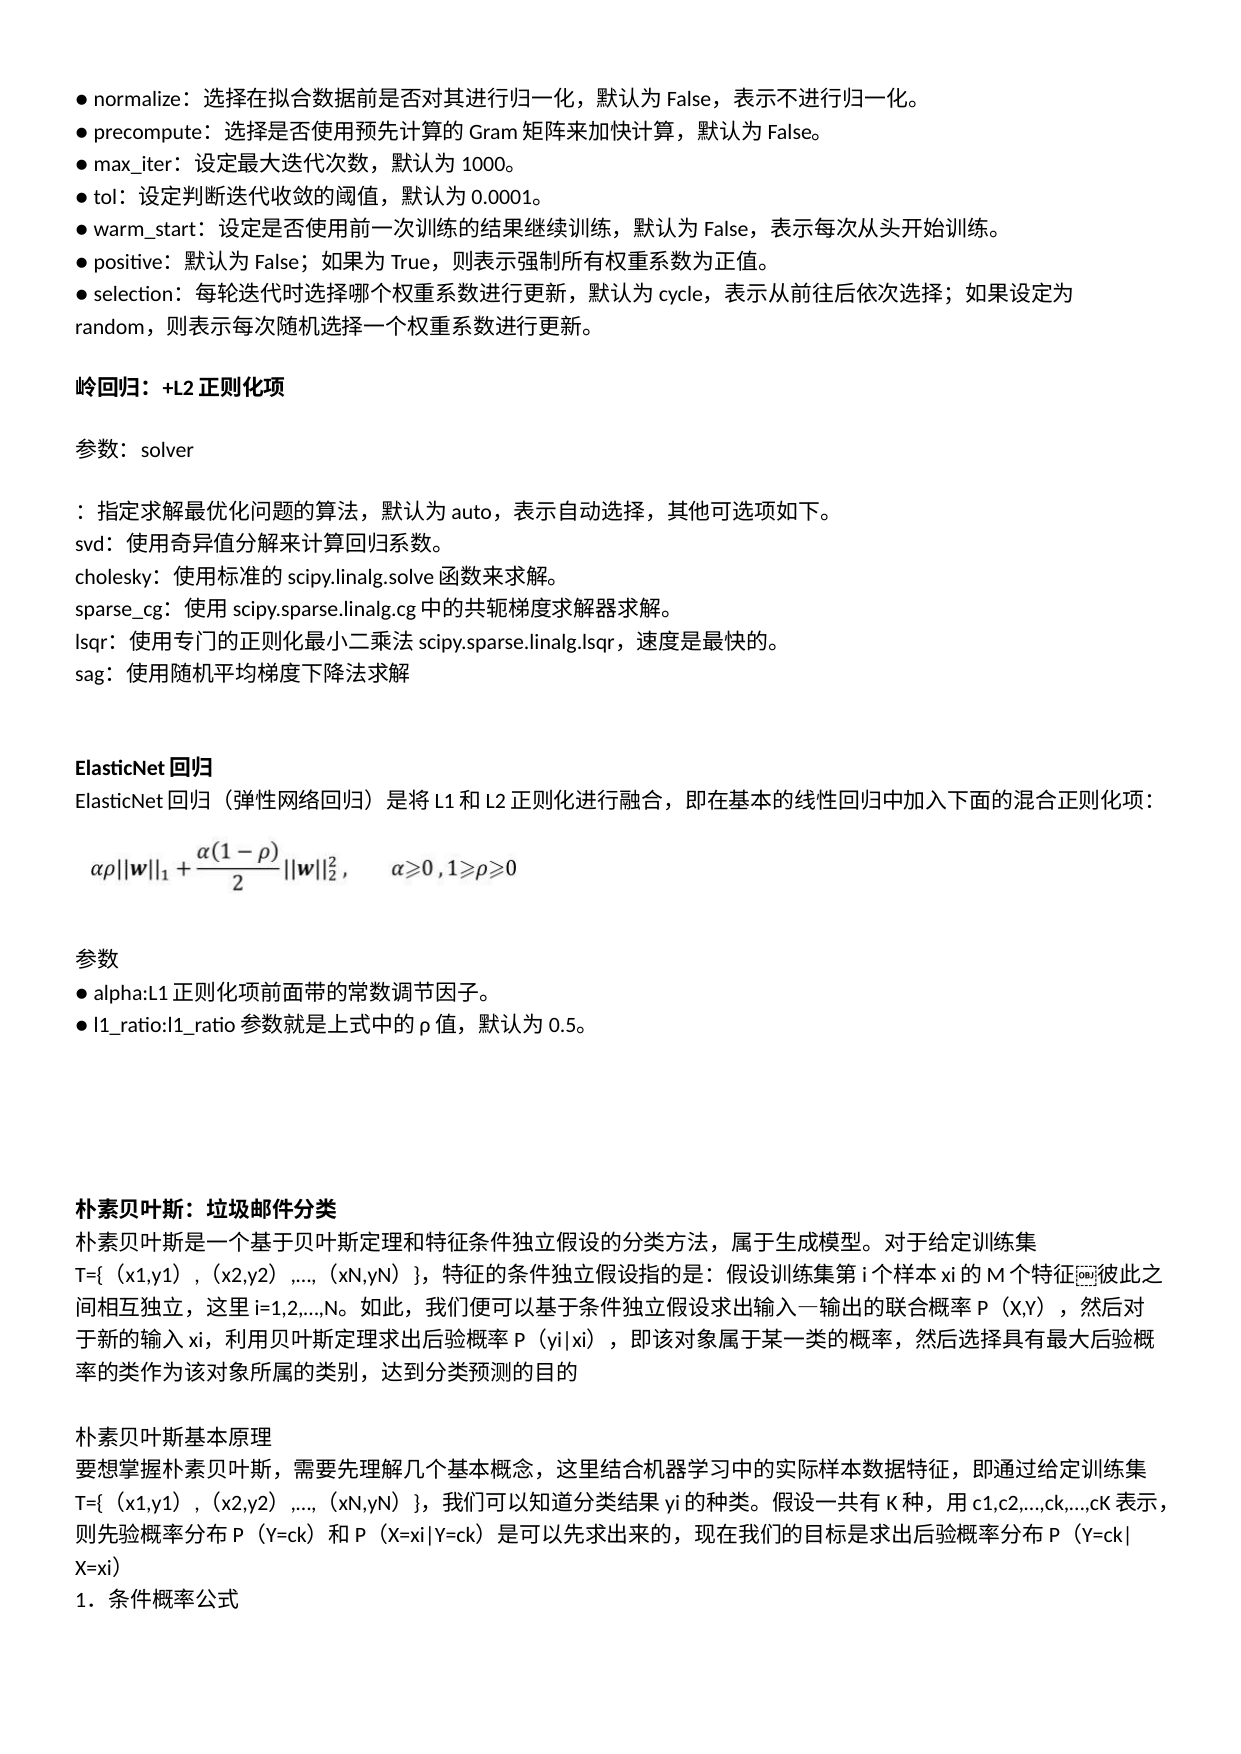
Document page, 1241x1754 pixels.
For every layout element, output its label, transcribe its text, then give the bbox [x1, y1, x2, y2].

text ElasticNet回归 ElasticNet回归（弹性网络回归）是将L1和L2正则化进行融合，即在基本的线性回归中加入下面的混合正则化项： [75, 717, 1165, 912]
text 参数 ● alpha:L1正则化项前面带的常数调节因子。 ● l1_ratio:l1_ratio参数就是上式中的ρ值，默认为0.5。 [75, 942, 1165, 1039]
text 岭回归：+L2正则化项 [75, 370, 1165, 402]
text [75, 81, 1165, 341]
text ：指定求解最优化问题的算法，默认为auto，表示自动选择，其他可选项如下。 svd：使用奇异值分解来计算回归系数。 cholesky：使用标准的scipy.linalg.solve函数来求解。 sparse_cg：使用scipy.sparse.linalg.cg中的共轭梯度求解器求解。 lsqr：使用专门的正则化最小二乘法scipy.sparse.linalg.lsqr，速度是最快的。 sag：使用随机平均梯度下降法求解 [75, 493, 1165, 688]
picture [75, 828, 527, 899]
text 参数：solver [75, 432, 1165, 464]
text 朴素贝叶斯：垃圾邮件分类 朴素贝叶斯是一个基于贝叶斯定理和特征条件独立假设的分类方法，属于生成模型。对于给定训练集T={（x1,y1）,（x2,y2）,…,（xN,yN）}，特征的条件独立假设指的是：假设训练集第i个样本xi的M个特征￼彼此之间相互独立，这里i=1,2,…,N。如此，我们便可以基于条件独立假设求出输入—输出的联合概率P（X,Y），然后对于新的输入xi，利用贝叶斯定理求出后验概率P（yi|xi），即该对象属于某一类的概率，然后选择具有最大后验概率的类作为该对象所属的类别，达到分类预测的目的 朴素贝叶斯基本原理 要想掌握朴素贝叶斯，需要先理解几个基本概念，这里结合机器学习中的实际样本数据特征，即通过给定训练集T={（x1,y1）,（x2,y2）,…,（xN,yN）}，我们可以知道分类结果yi的种类。假设一共有 K 种，用c1,c2,…,ck,…,cK表示，则先验概率分布P（Y=ck）和P（X=xi|Y=ck）是可以先求出来的，现在我们的目标是求出后验概率分布P（Y=ck|X=xi） 1．条件概率公式 [75, 1192, 1165, 1614]
